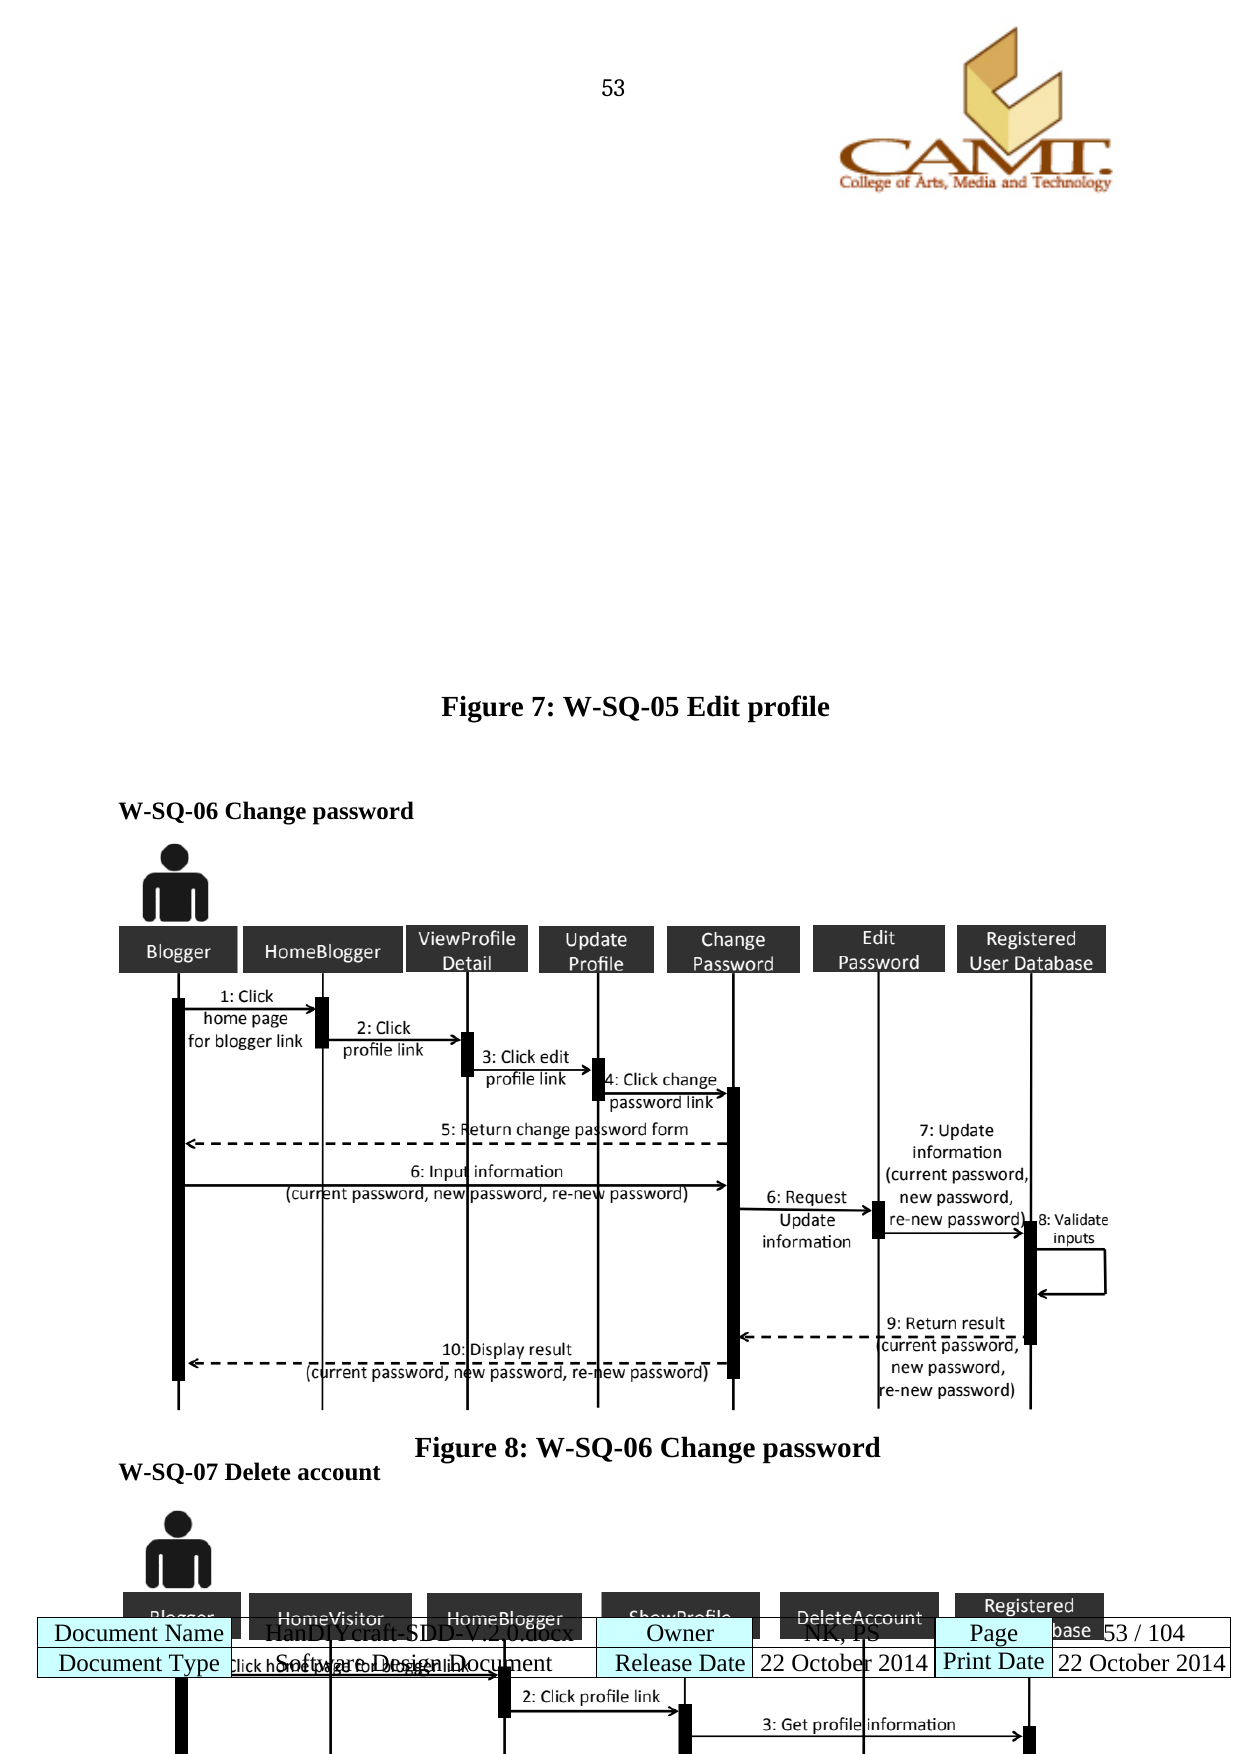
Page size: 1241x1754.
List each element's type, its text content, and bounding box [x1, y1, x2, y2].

text W-SQ-07 Delete account [118, 1457, 1108, 1486]
text W-SQ-06 Change password [118, 796, 1108, 824]
picture [755, 18, 1221, 207]
